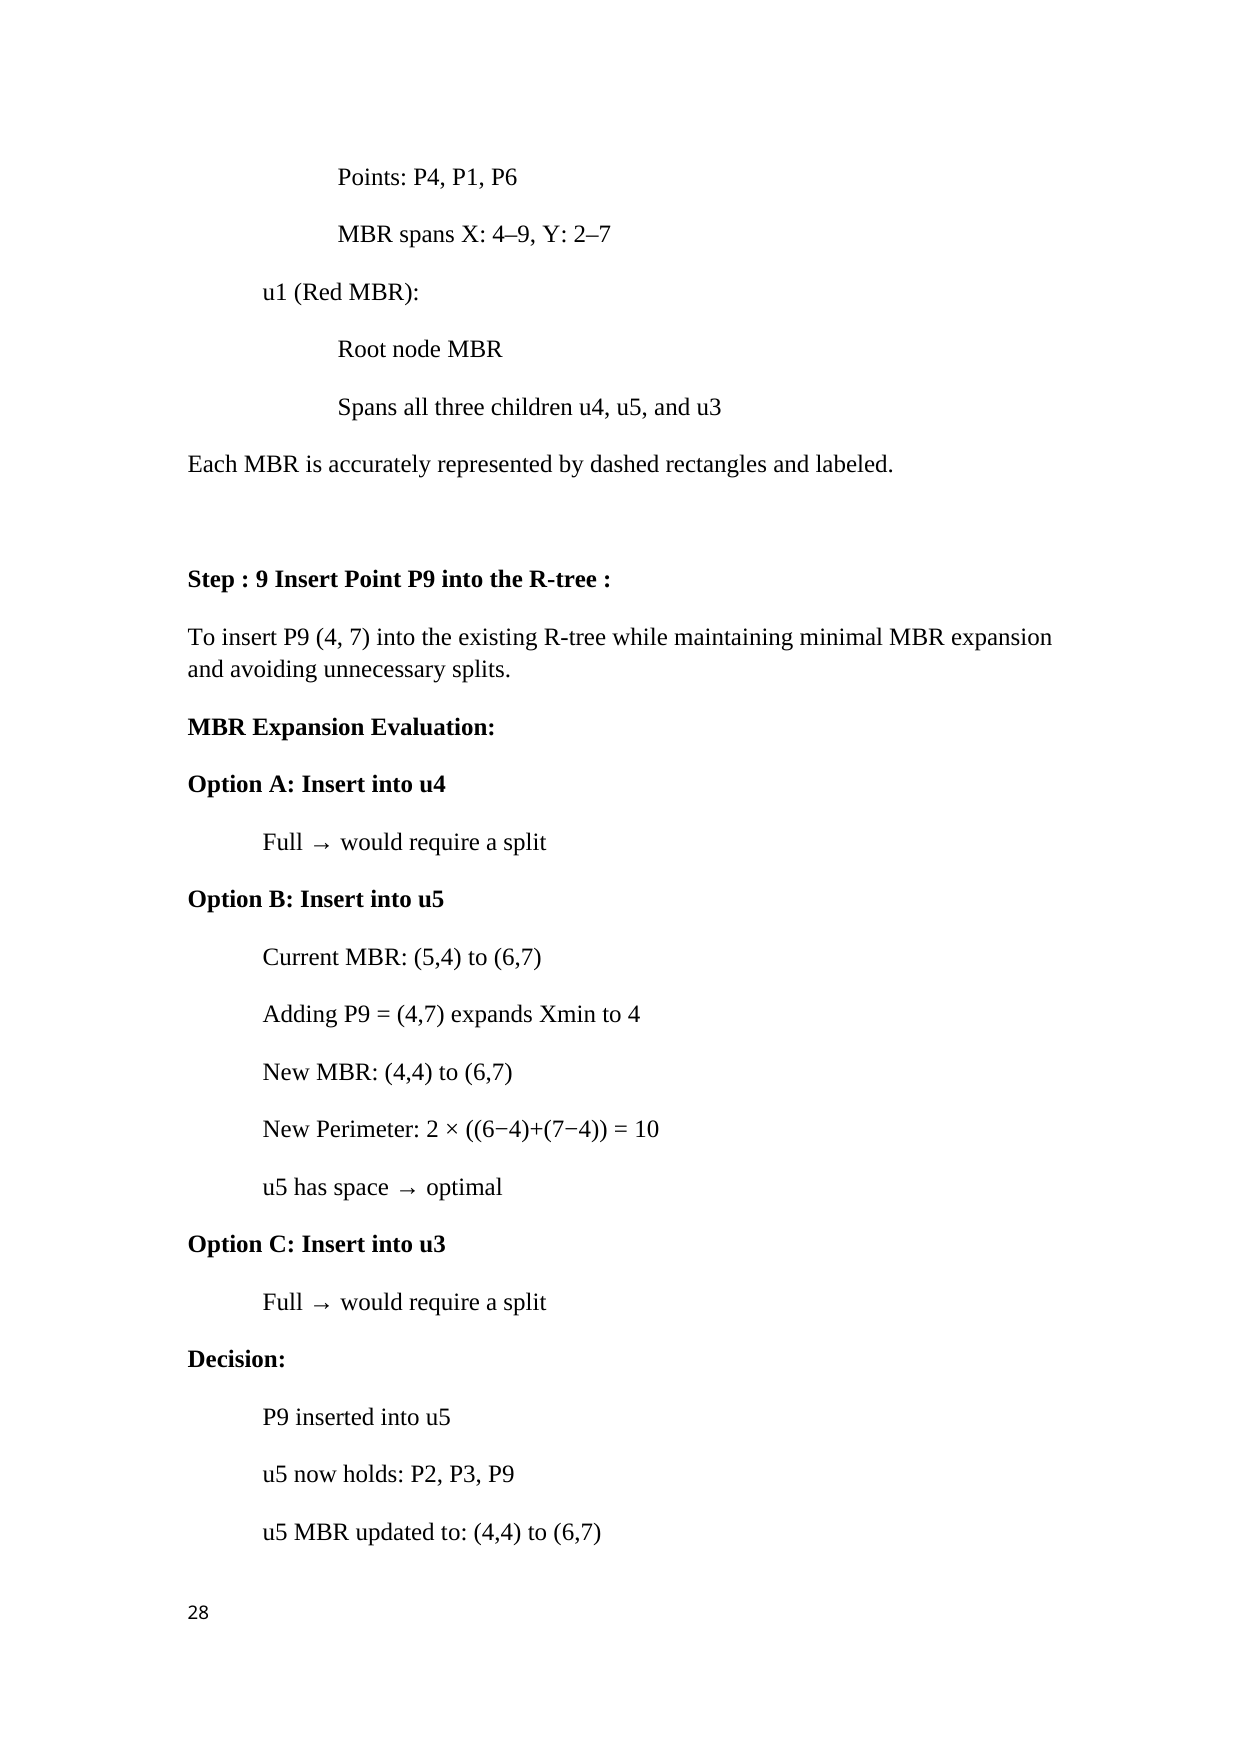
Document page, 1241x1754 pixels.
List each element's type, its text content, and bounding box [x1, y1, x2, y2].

text Option C: Insert into u3 [187, 1227, 1053, 1260]
text Spans all three children u4, u5, and u3 [337, 390, 1053, 422]
text u5 MBR updated to: (4,4) to (6,7) [262, 1515, 1053, 1547]
text New MBR: (4,4) to (6,7) [262, 1055, 1053, 1087]
text Decision: [187, 1342, 1053, 1375]
text Step : 9 Insert Point P9 into the R-tree : [187, 562, 1053, 595]
text New Perimeter: 2 × ((6−4)+(7−4)) = 10 [262, 1112, 1053, 1145]
text u5 now holds: P2, P3, P9 [262, 1457, 1053, 1490]
text Full → would require a split [262, 825, 1053, 857]
text Current MBR: (5,4) to (6,7) [262, 940, 1053, 972]
text To insert P9 (4, 7) into the existing R-tree while maintaining minimal MBR expansion and avoiding unnecessary splits. [187, 620, 1053, 685]
text MBR spans X: 4–9, Y: 2–7 [337, 217, 1053, 250]
text Option B: Insert into u5 [187, 882, 1053, 915]
text Each MBR is accurately represented by dashed rectangles and labeled. [187, 447, 1053, 480]
text Option A: Insert into u4 [187, 767, 1053, 800]
text Points: P4, P1, P6 [337, 160, 1053, 192]
text P9 inserted into u5 [262, 1400, 1053, 1432]
text u1 (Red MBR): [262, 275, 1053, 307]
text Full → would require a split [262, 1285, 1053, 1317]
text MBR Expansion Evaluation: [187, 710, 1053, 742]
text Adding P9 = (4,7) expands Xmin to 4 [262, 997, 1053, 1030]
text Root node MBR [337, 332, 1053, 365]
text u5 has space → optimal [262, 1170, 1053, 1202]
